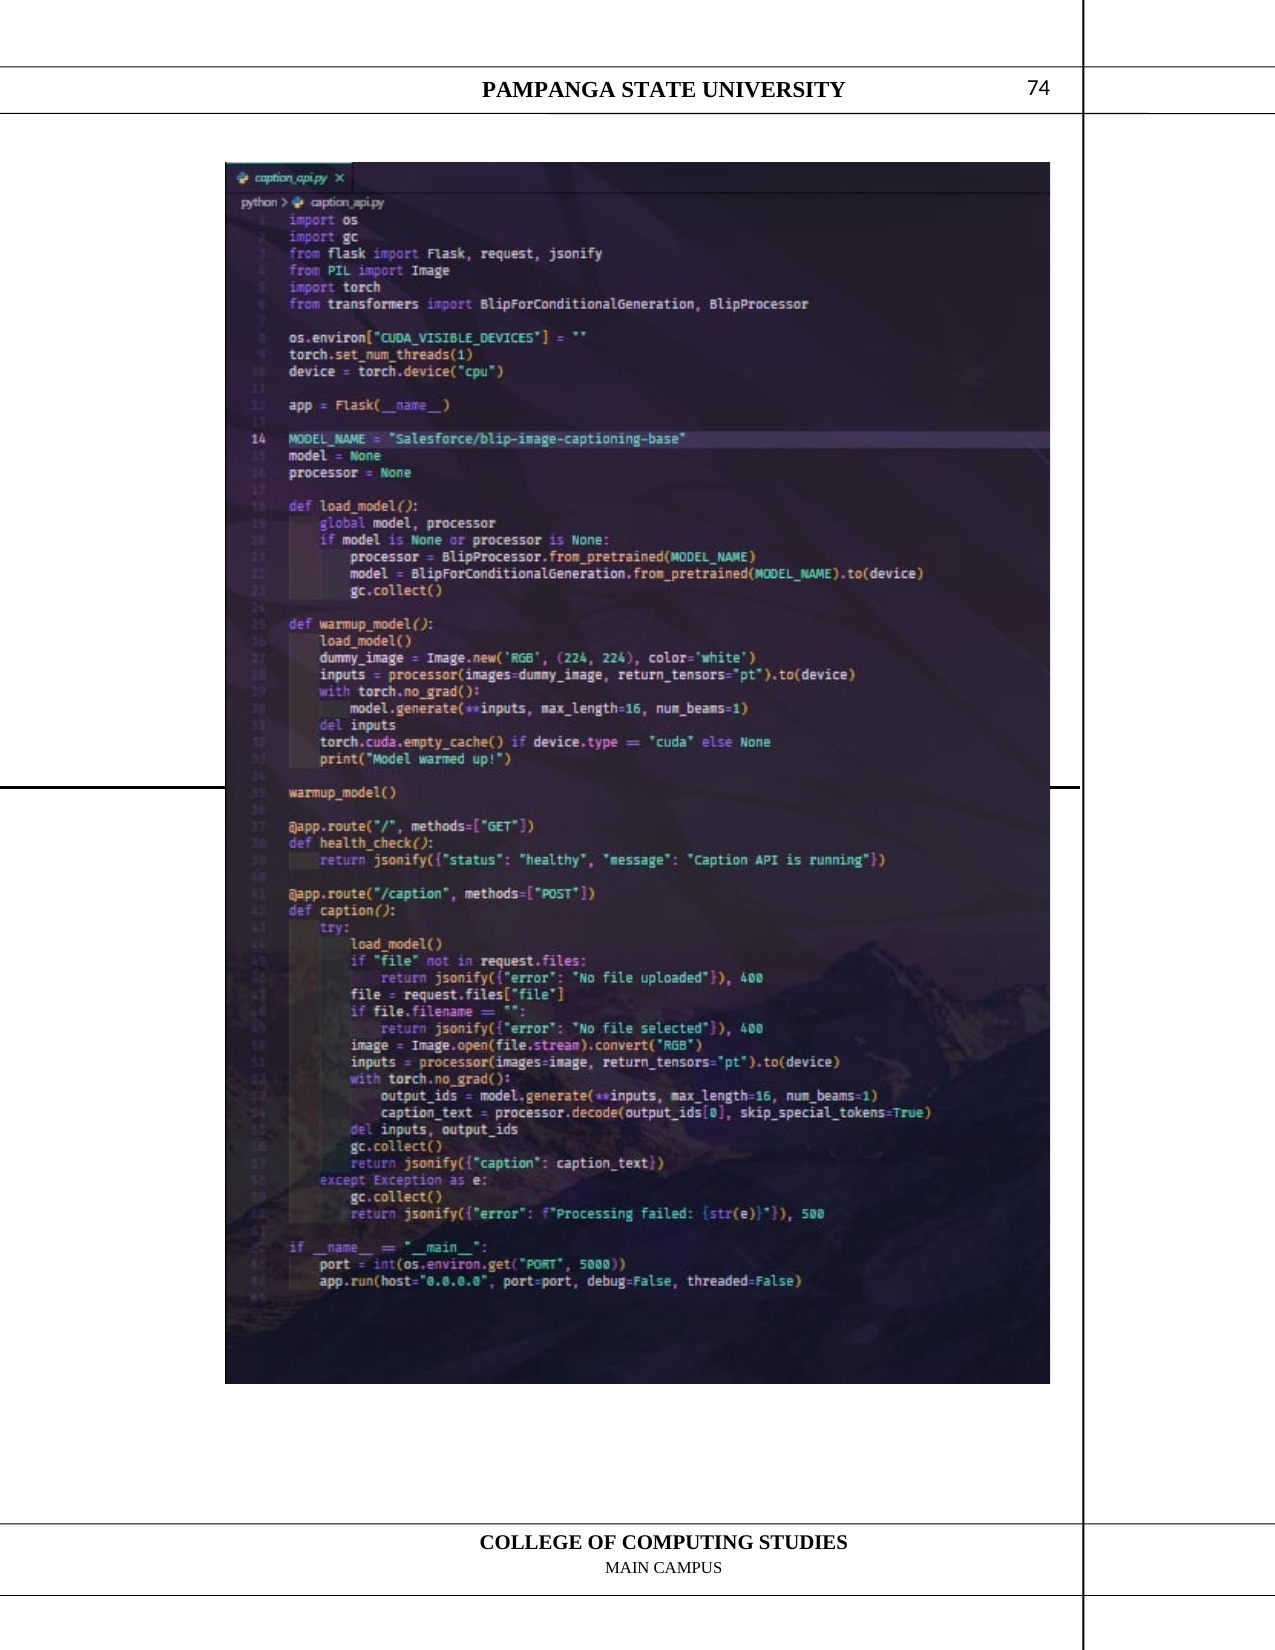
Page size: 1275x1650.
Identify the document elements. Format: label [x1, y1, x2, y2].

picture [225, 162, 1050, 1384]
